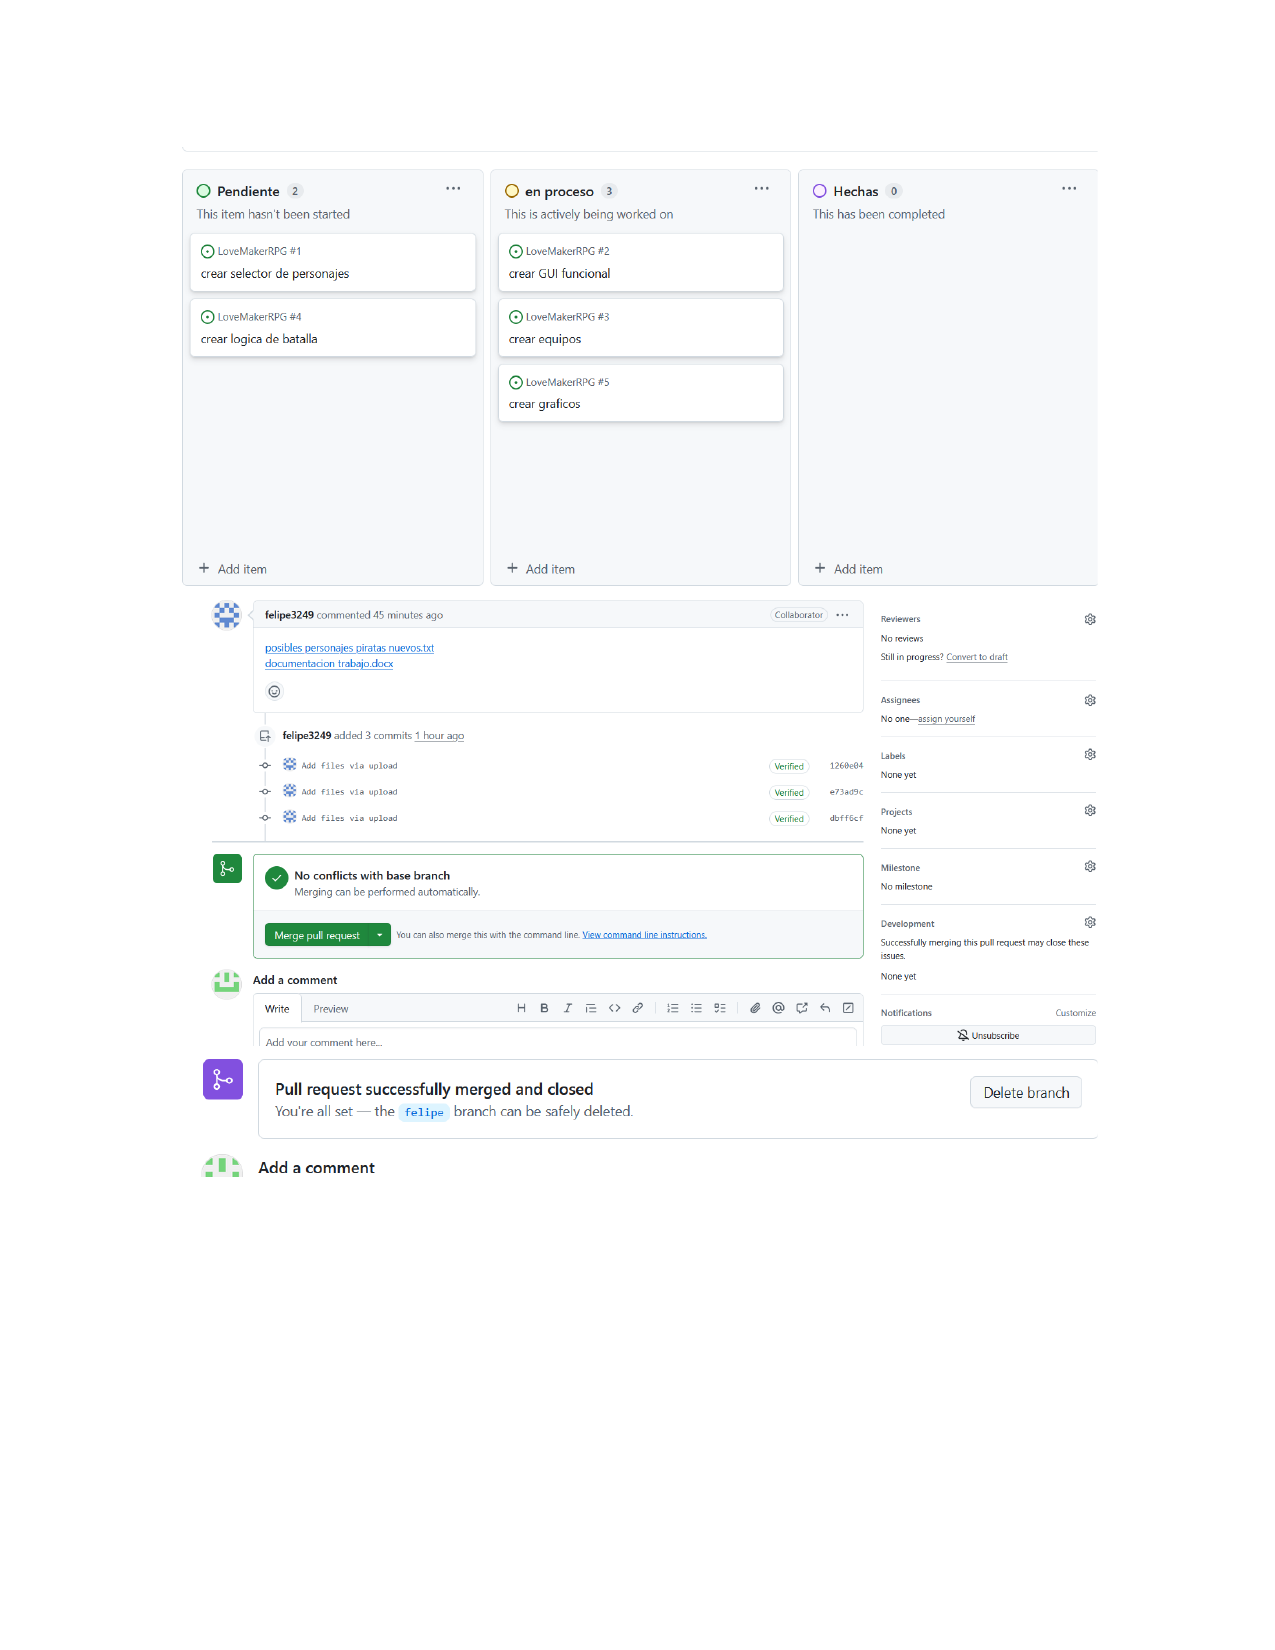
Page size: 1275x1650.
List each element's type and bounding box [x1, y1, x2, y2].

picture [177, 591, 1098, 1046]
picture [177, 1050, 1098, 1177]
picture [177, 147, 1098, 587]
